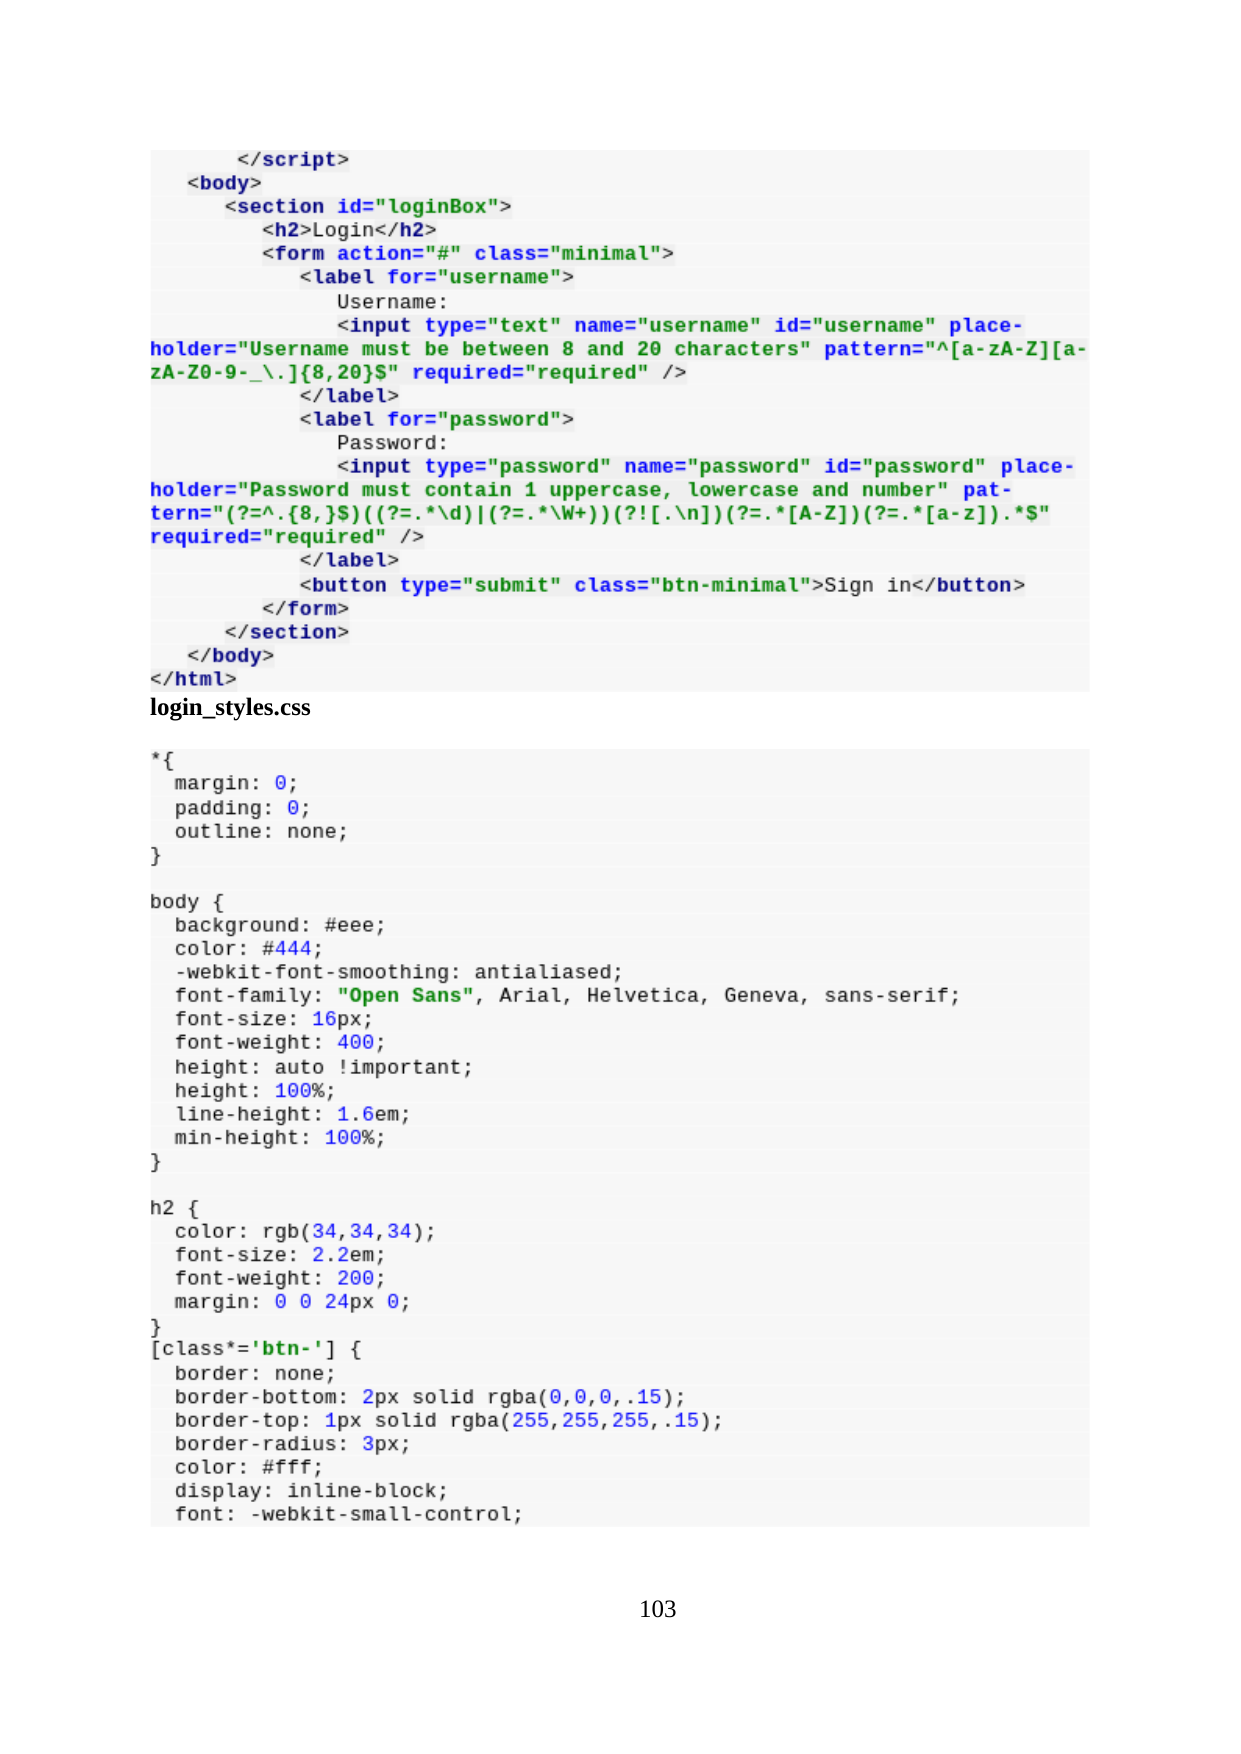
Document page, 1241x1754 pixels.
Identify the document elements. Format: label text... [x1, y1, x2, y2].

subtitle login_styles.css [150, 692, 1090, 721]
